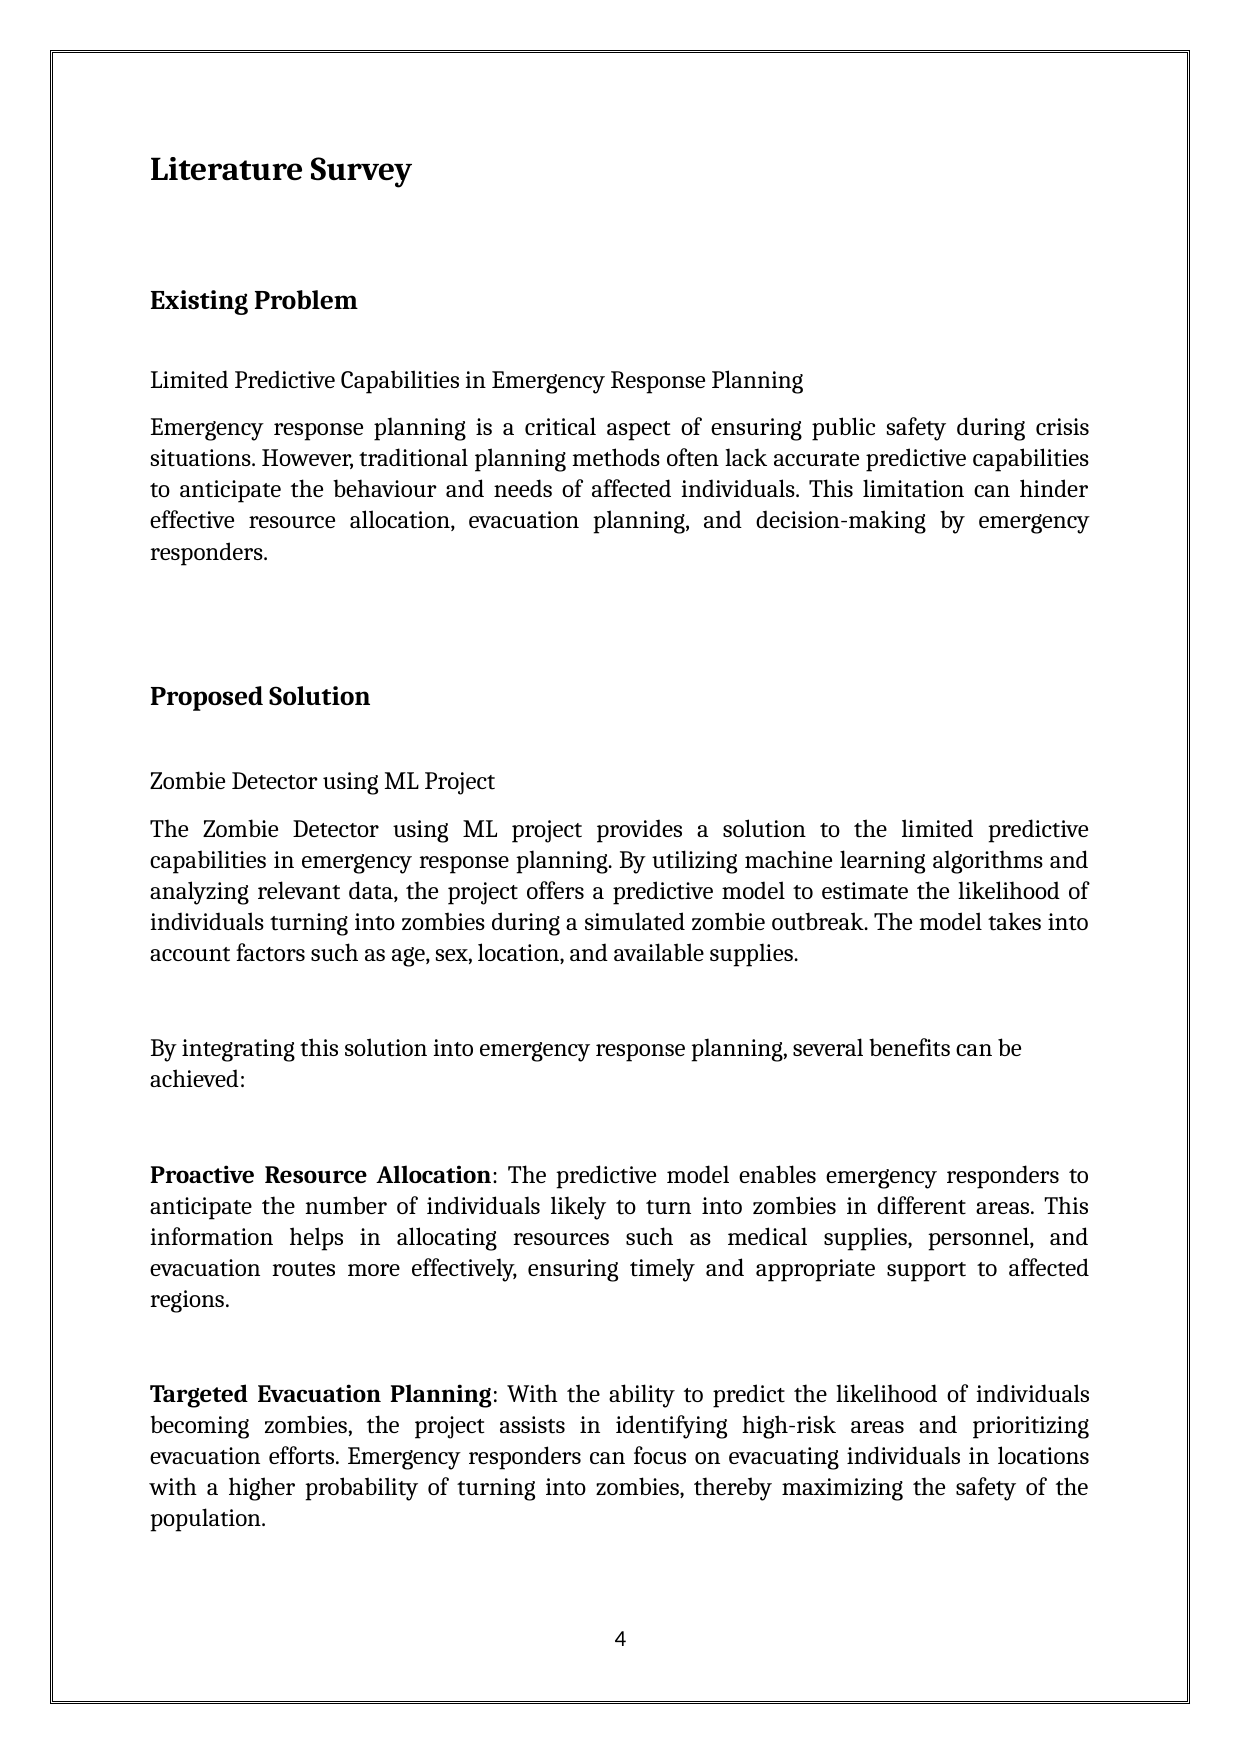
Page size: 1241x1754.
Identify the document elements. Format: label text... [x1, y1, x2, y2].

subtitle Literature Survey [150, 150, 1090, 188]
text Targeted Evacuation Planning: With the ability to predict the likelihood of individuals becoming zombies, the project assists in identifying high-risk areas and prioritizing evacuation efforts. Emergency responders can focus on evacuating individuals in locations with a higher probability of turning into zombies, thereby maximizing the safety of the population. [150, 1380, 1090, 1533]
text The Zombie Detector using ML project provides a solution to the limited predictive capabilities in emergency response planning. By utilizing machine learning algorithms and analyzing relevant data, the project offers a predictive model to estimate the likelihood of individuals turning into zombies during a simulated zombie outbreak. The model takes into account factors such as age, sex, location, and available supplies. [150, 814, 1090, 967]
subtitle Existing Problem [150, 285, 1090, 316]
text Proactive Resource Allocation: The predictive model enables emergency responders to anticipate the number of individuals likely to turn into zombies in different areas. This information helps in allocating resources such as medical supplies, personnel, and evacuation routes more effectively, ensuring timely and appropriate support to affected regions. [150, 1161, 1090, 1313]
text By integrating this solution into emergency response planning, several benefits can be achieved: [150, 1034, 1090, 1094]
text Emergency response planning is a critical aspect of ensuring public safety during crisis situations. However, traditional planning methods often lack accurate predictive capabilities to anticipate the behaviour and needs of affected individuals. This limitation can hinder effective resource allocation, evacuation planning, and decision-making by emergency responders. [150, 413, 1090, 566]
text Limited Predictive Capabilities in Emergency Response Planning [150, 366, 1090, 394]
text Zombie Detector using ML Project [150, 767, 1090, 796]
subtitle Proposed Solution [150, 681, 1090, 712]
